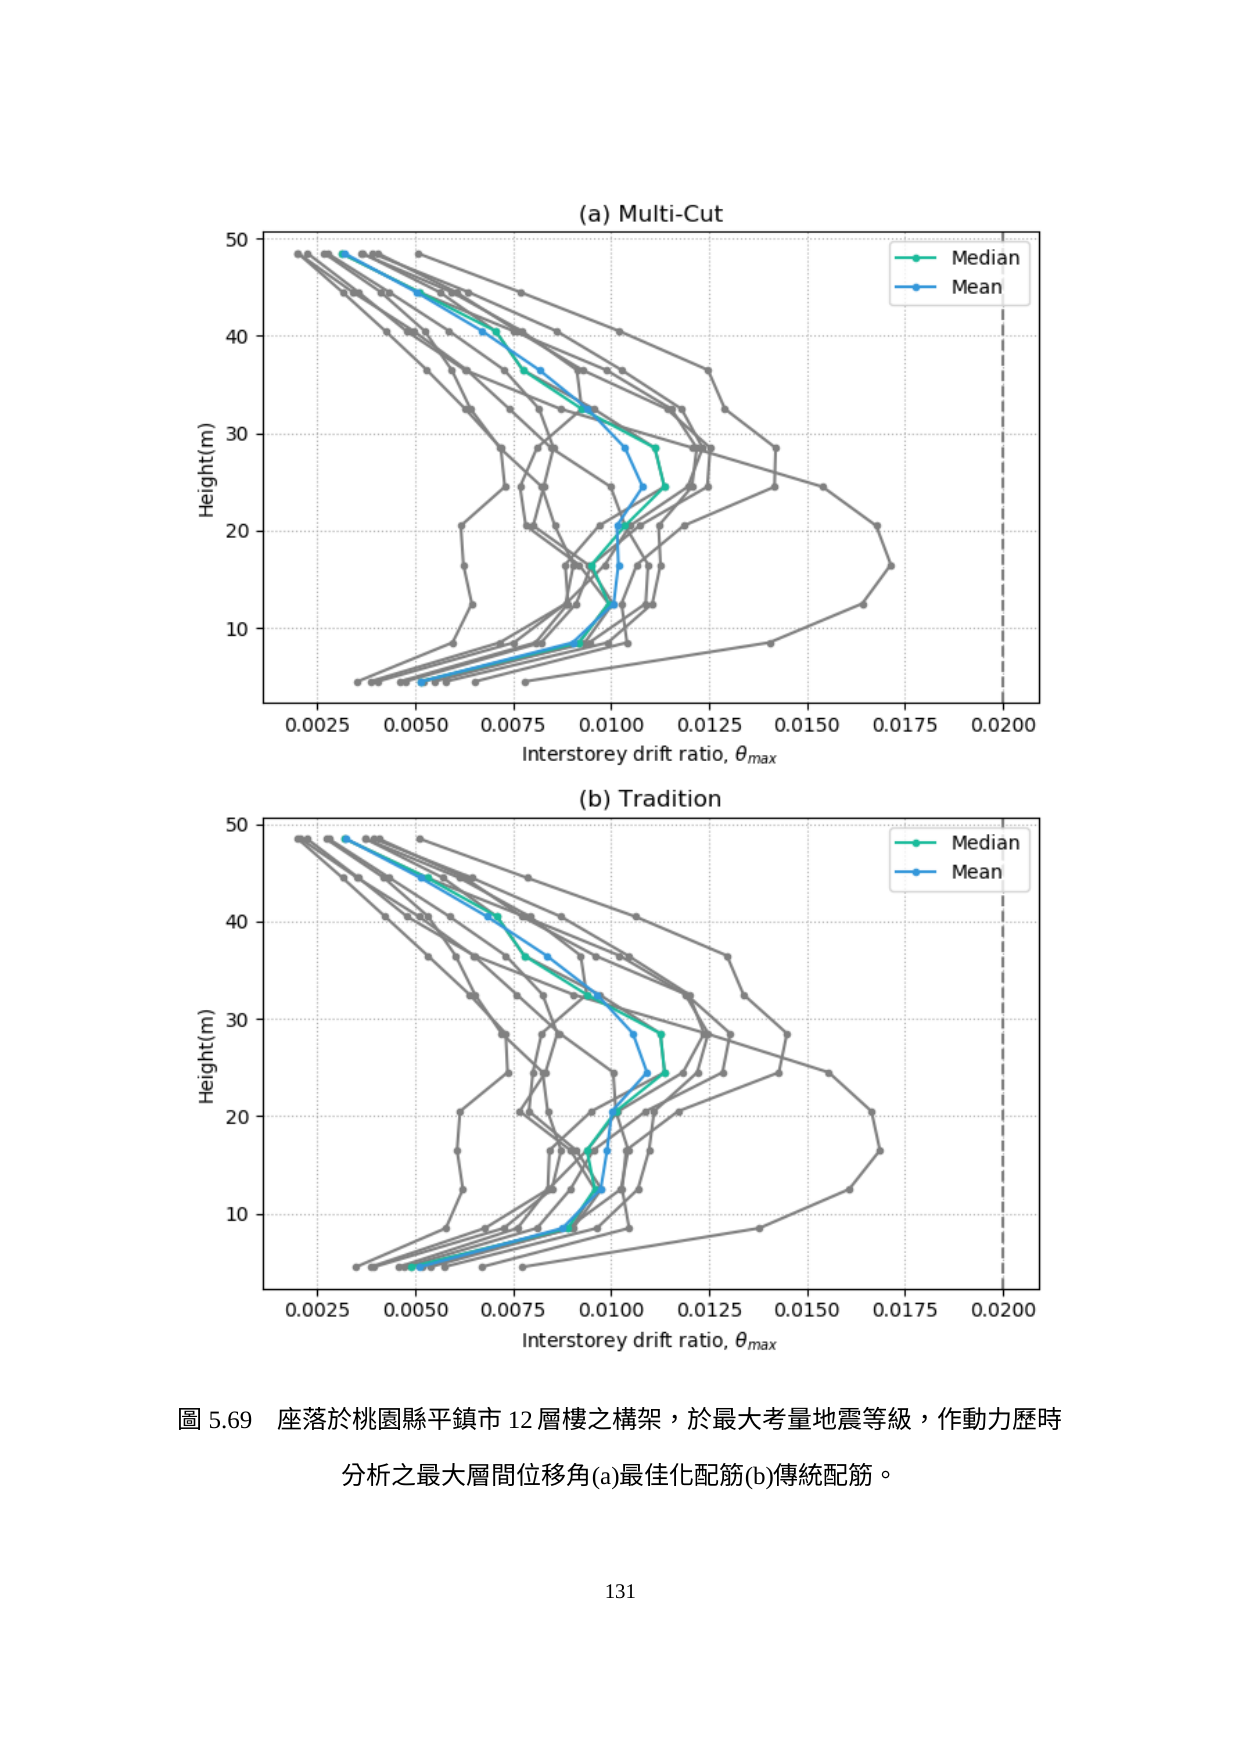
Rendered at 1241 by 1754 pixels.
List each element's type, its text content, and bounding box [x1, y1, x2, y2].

picture [177, 184, 1063, 1375]
